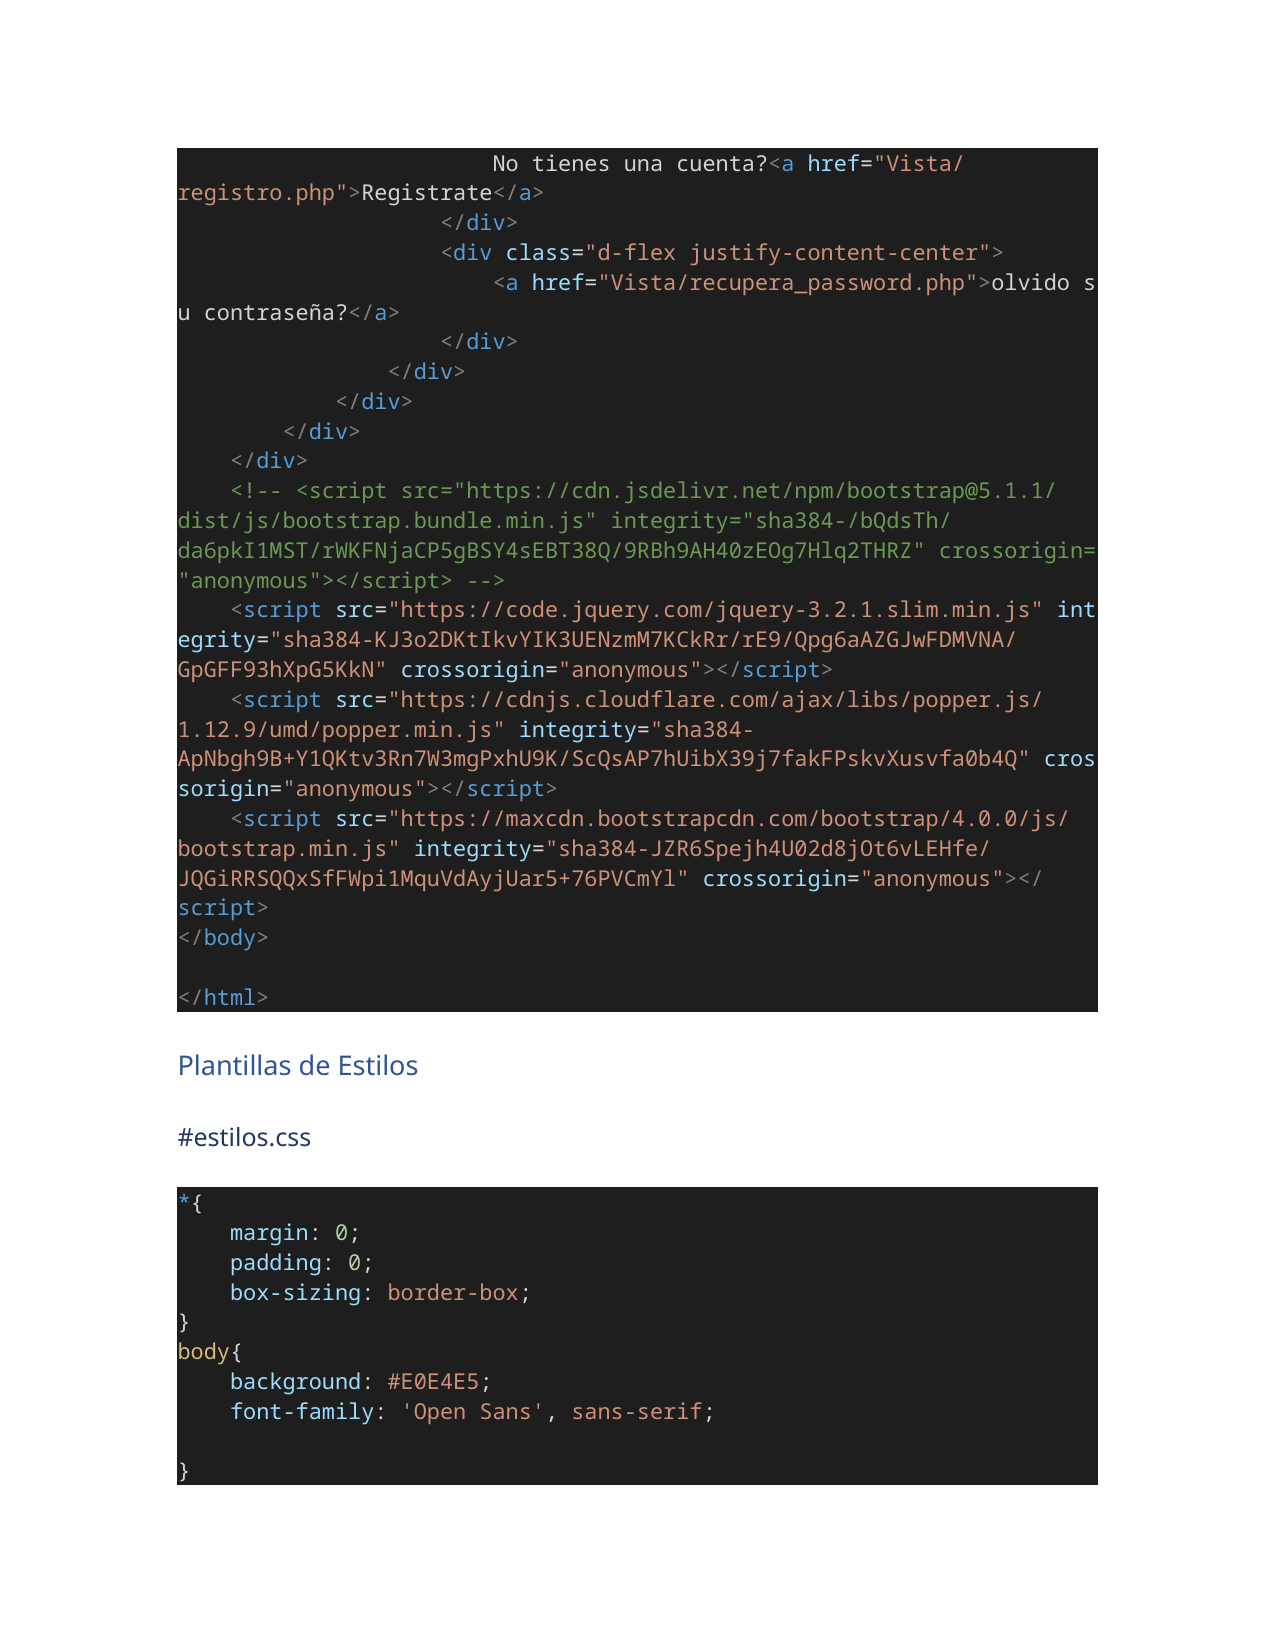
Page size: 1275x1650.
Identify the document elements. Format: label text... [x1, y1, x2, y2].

text <script src="https://maxcdn.bootstrapcdn.com/bootstrap/4.0.0/js/bootstrap.min.js" integrity="sha384-JZR6Spejh4U02d8jOt6vLEHfe/JQGiRRSQQxSfFWpi1MquVdAyjUar5+76PVCmYl" crossorigin="anonymous"></script> [177, 803, 1098, 922]
subtitle #estilos.css [177, 1120, 1098, 1154]
text </div> [177, 207, 1098, 237]
subtitle Plantillas de Estilos [177, 1046, 1098, 1083]
text margin: 0; [177, 1217, 1098, 1247]
text </div> [177, 356, 1098, 386]
text <!-- <script src="https://cdn.jsdelivr.net/npm/bootstrap@5.1.1/dist/js/bootstrap.bundle.min.js" integrity="sha384-/bQdsTh/da6pkI1MST/rWKFNjaCP5gBSY4sEBT38Q/9RBh9AH40zEOg7Hlq2THRZ" crossorigin="anonymous"></script> --> [177, 475, 1098, 594]
text body{ [177, 1336, 1098, 1366]
text background: #E0E4E5; [177, 1366, 1098, 1396]
text } [177, 1306, 1098, 1336]
text } [177, 1455, 1098, 1485]
text <script src="https://code.jquery.com/jquery-3.2.1.slim.min.js" integrity="sha384-KJ3o2DKtIkvYIK3UENzmM7KCkRr/rE9/Qpg6aAZGJwFDMVNA/GpGFF93hXpG5KkN" crossorigin="anonymous"></script> [177, 594, 1098, 684]
text <div class="d-flex justify-content-center"> [177, 237, 1098, 267]
text </div> [177, 386, 1098, 416]
text </html> [177, 982, 1098, 1012]
text </div> [177, 326, 1098, 356]
text font-family: 'Open Sans', sans-serif; [177, 1396, 1098, 1425]
text padding: 0; [177, 1247, 1098, 1276]
text box-sizing: border-box; [177, 1276, 1098, 1306]
text </div> [177, 416, 1098, 446]
text *{ [177, 1187, 1098, 1217]
text <script src="https://cdnjs.cloudflare.com/ajax/libs/popper.js/1.12.9/umd/popper.min.js" integrity="sha384-ApNbgh9B+Y1QKtv3Rn7W3mgPxhU9K/ScQsAP7hUibX39j7fakFPskvXusvfa0b4Q" crossorigin="anonymous"></script> [177, 684, 1098, 803]
text <a href="Vista/recupera_password.php">olvido su contraseña?</a> [177, 267, 1098, 326]
text No tienes una cuenta?<a href="Vista/registro.php">Registrate</a> [177, 148, 1098, 207]
text </div> [177, 446, 1098, 475]
text </body> [177, 922, 1098, 952]
